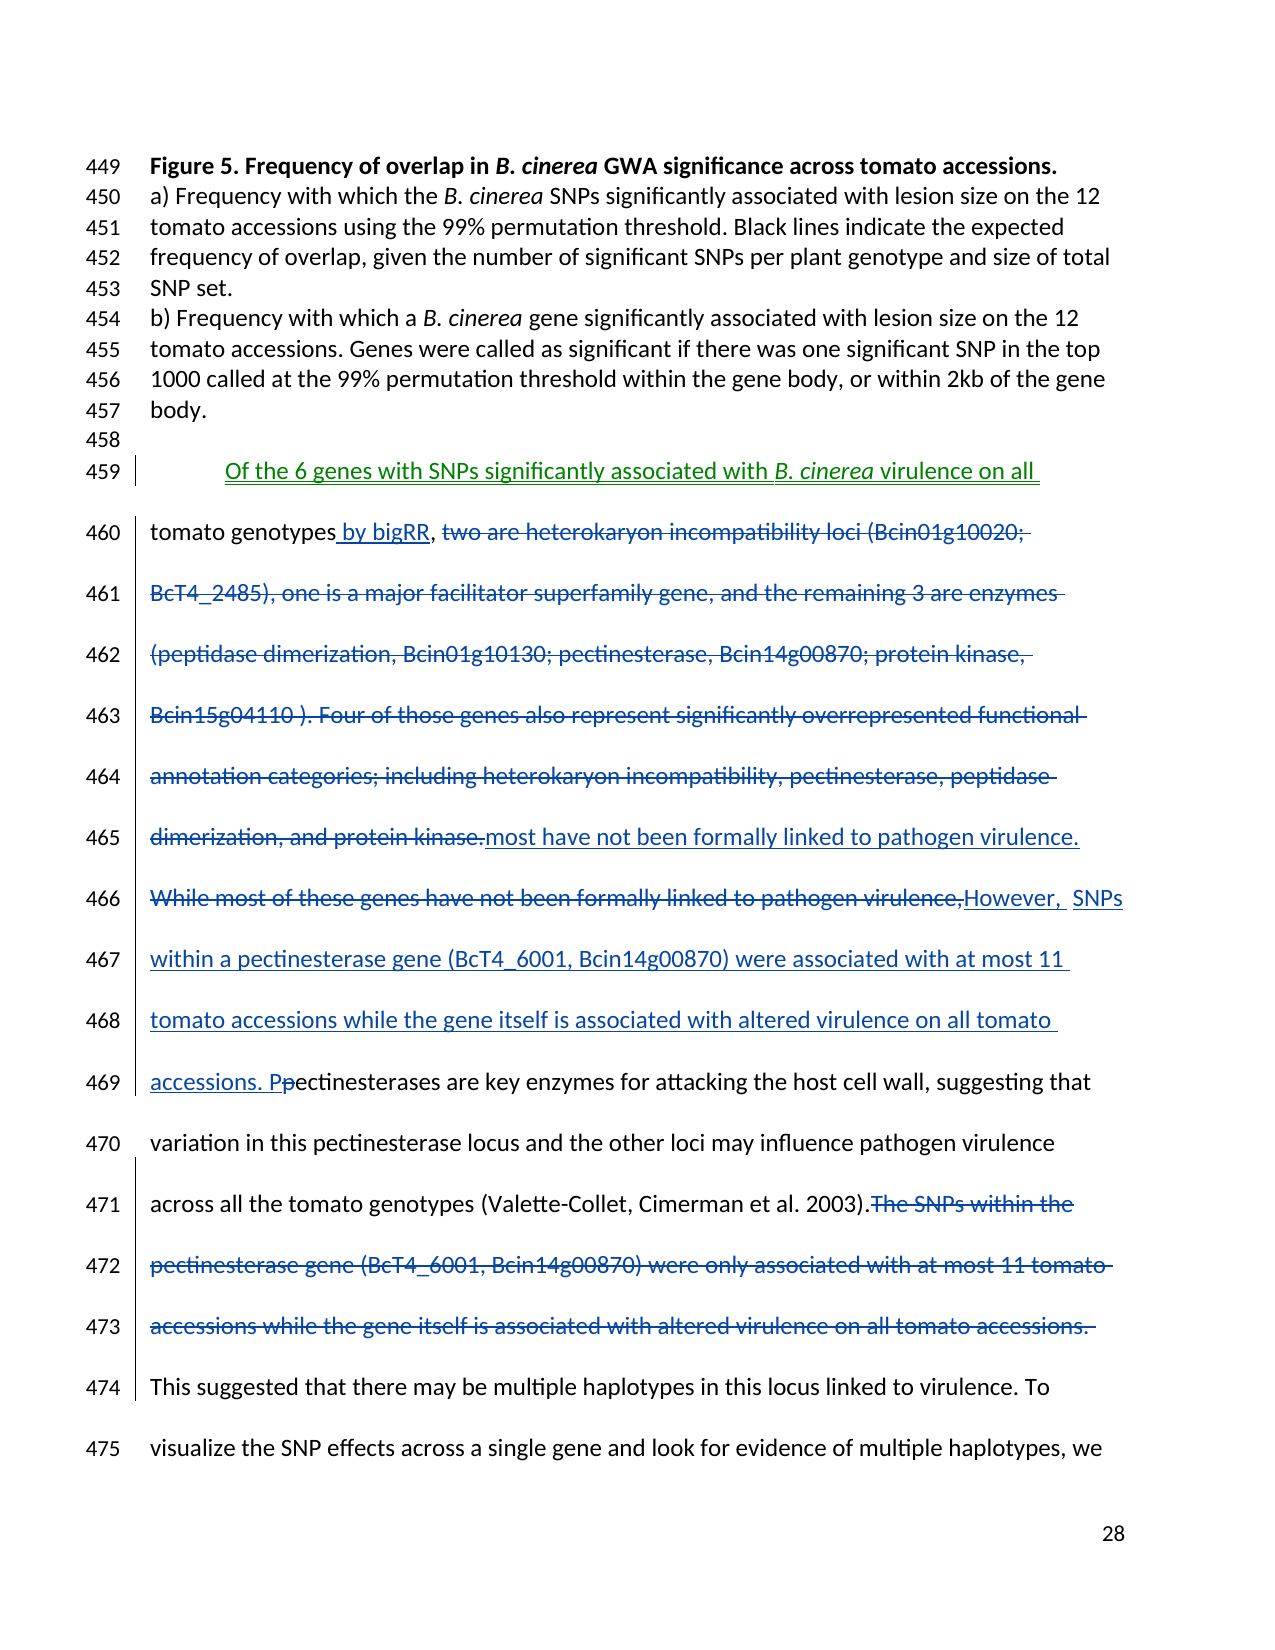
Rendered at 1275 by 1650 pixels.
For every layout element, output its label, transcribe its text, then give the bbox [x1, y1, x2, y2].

text a) Frequency with which the B. cinerea SNPs significantly associated with lesion size on the 12 tomato accessions using the 99% permutation threshold. Black lines indicate the expected frequency of overlap, given the number of significant SNPs per plant genotype and size of total SNP set. [150, 181, 1125, 303]
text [150, 516, 1125, 1462]
text b) Frequency with which a B. cinerea gene significantly associated with lesion size on the 12 tomato accessions. Genes were called as significant if there was one significant SNP in the top 1000 called at the 99% permutation threshold within the gene body, or within 2kb of the gene body. [150, 303, 1125, 425]
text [150, 150, 1125, 181]
